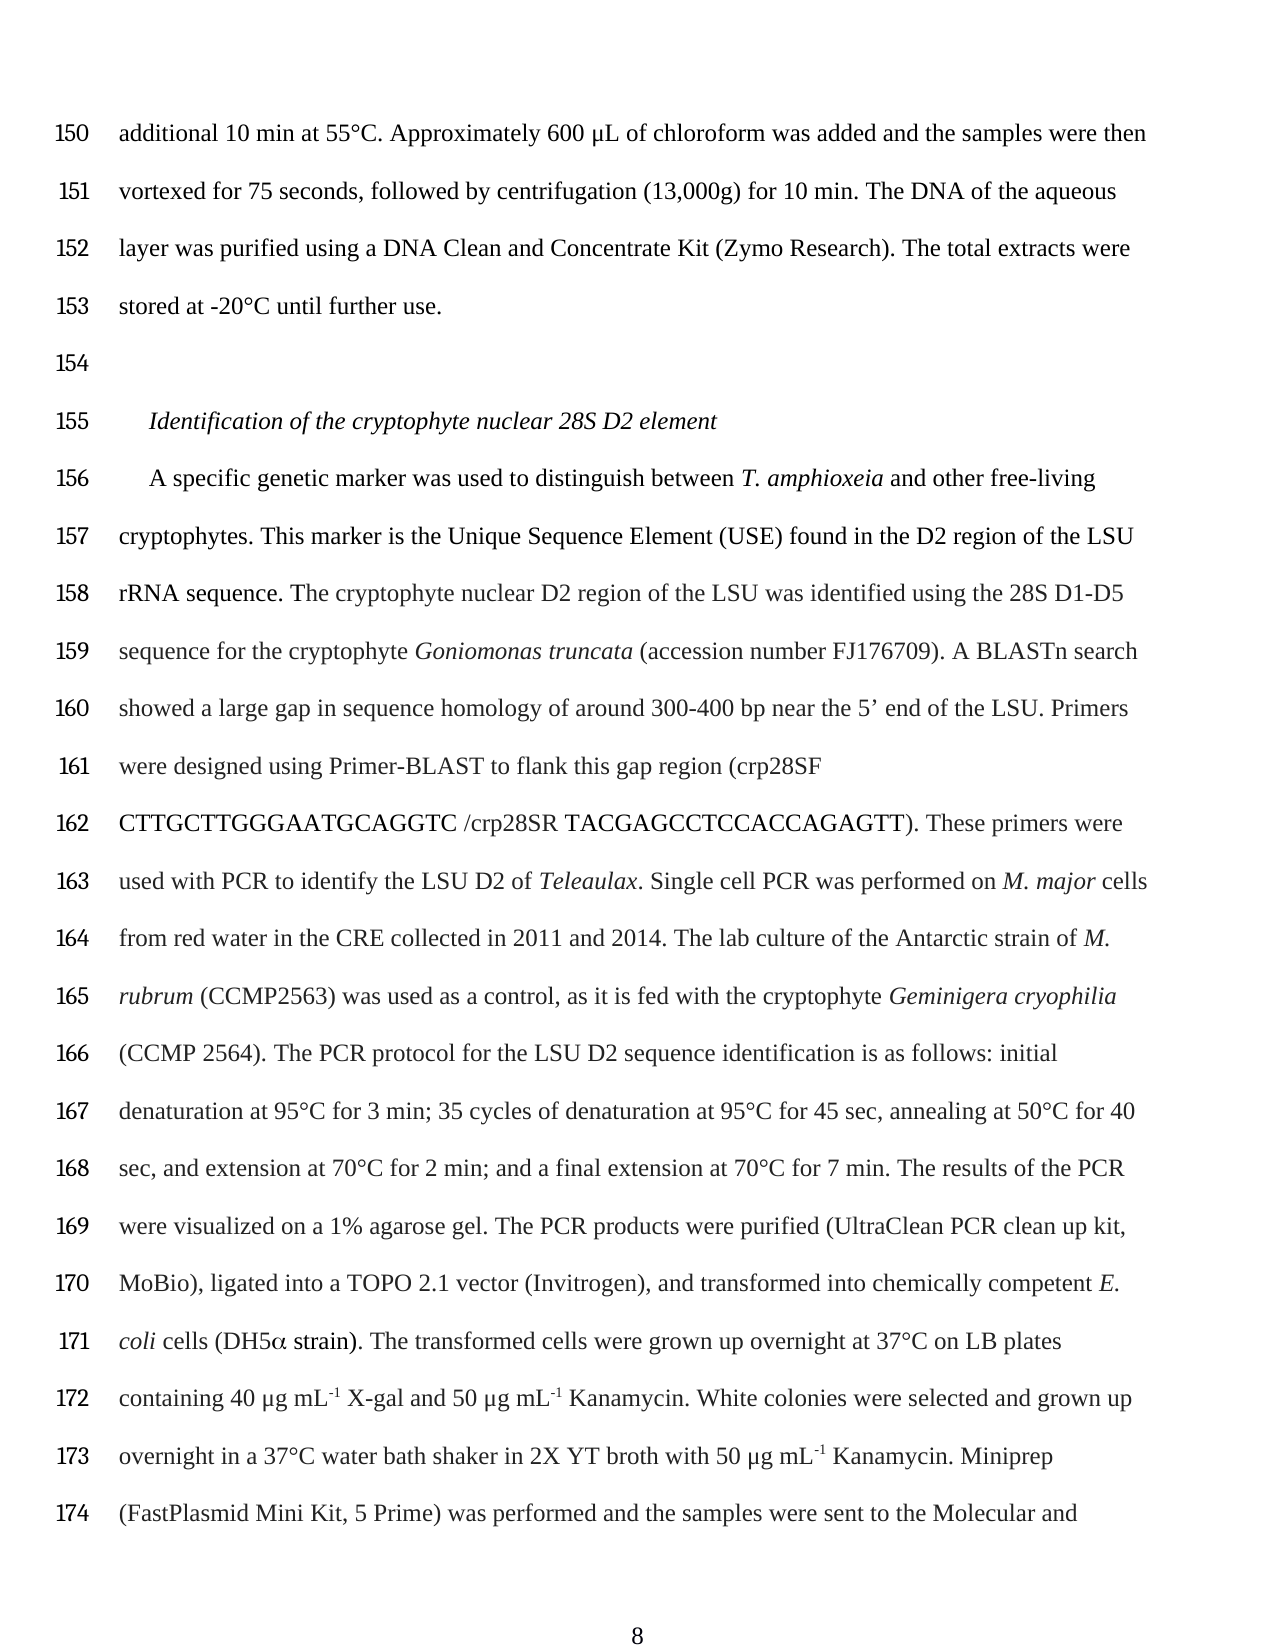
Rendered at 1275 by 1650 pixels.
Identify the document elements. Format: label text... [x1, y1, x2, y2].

text Identification of the cryptophyte nuclear 28S D2 element [118, 406, 1156, 435]
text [118, 463, 1156, 1527]
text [118, 118, 1156, 320]
